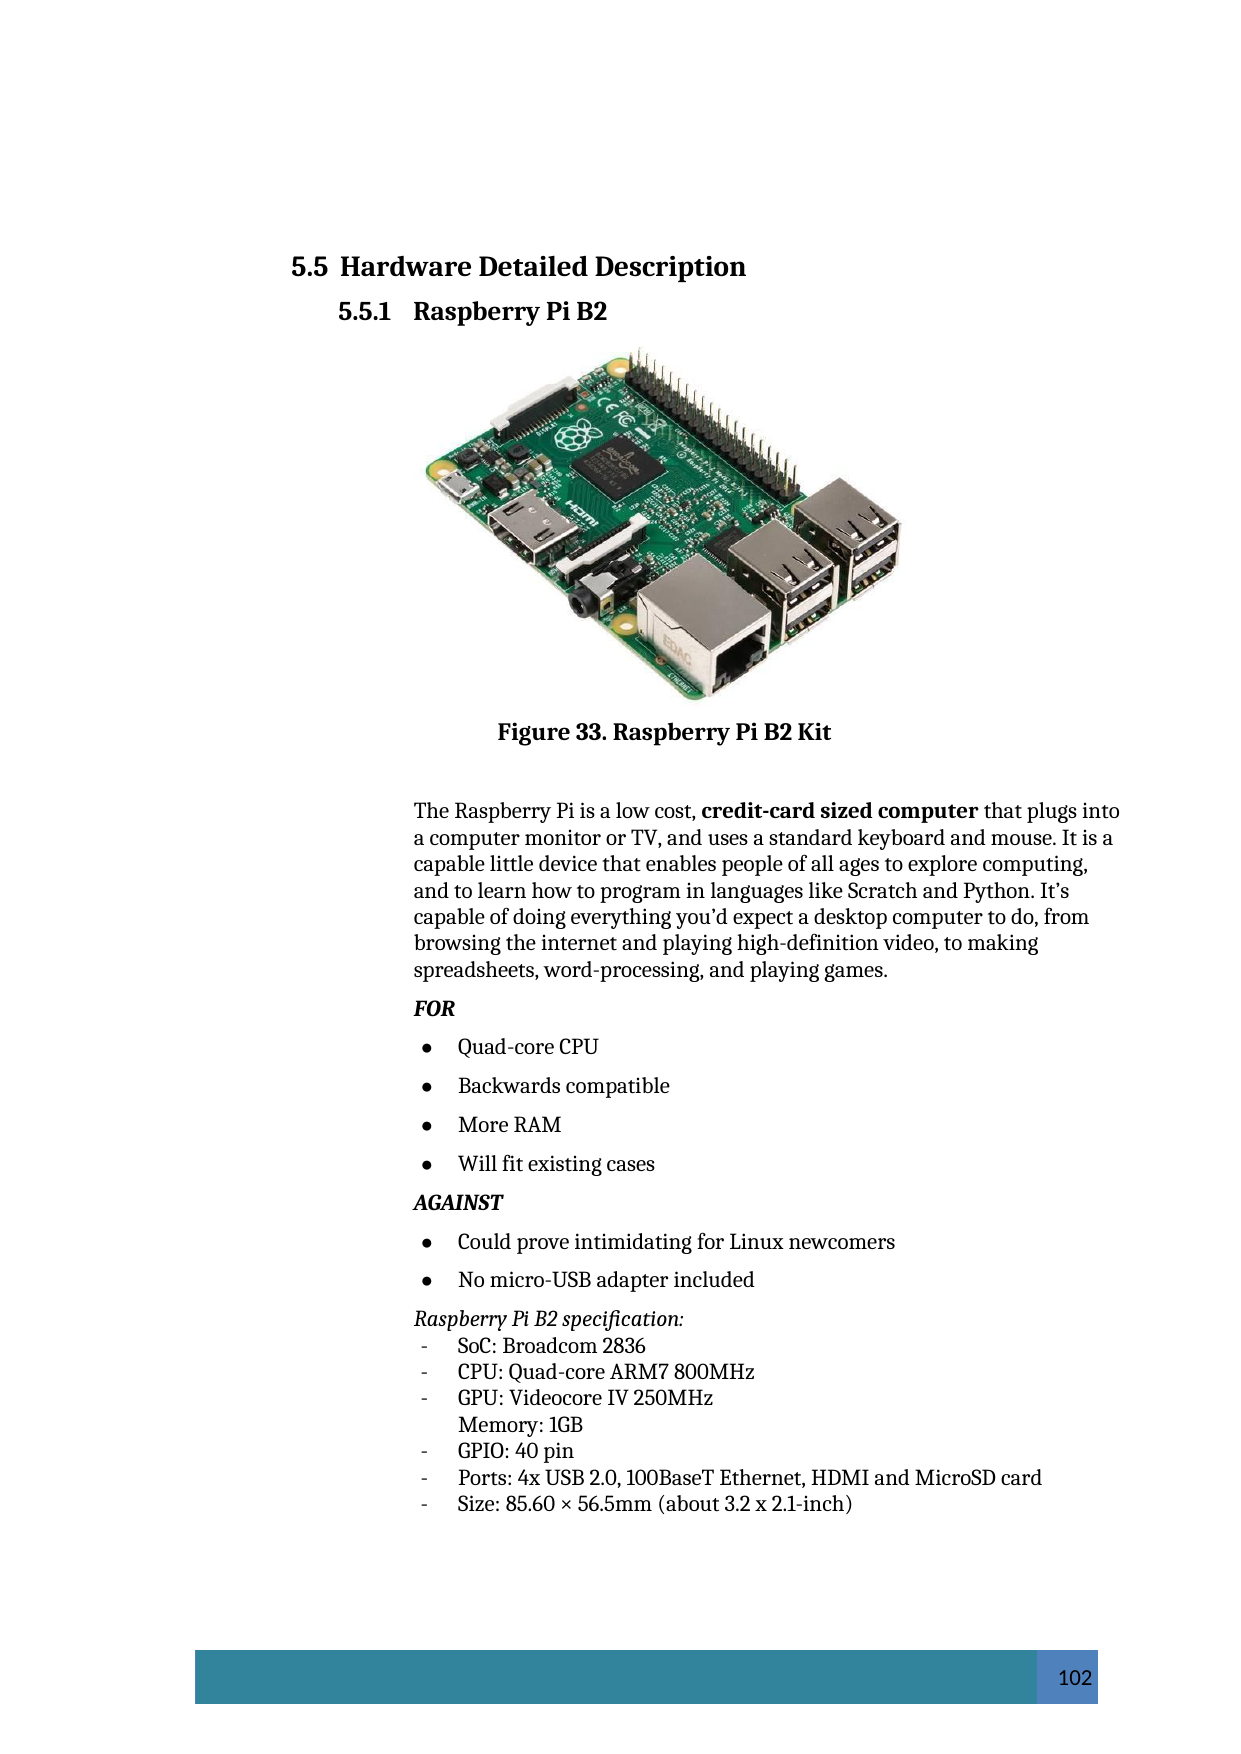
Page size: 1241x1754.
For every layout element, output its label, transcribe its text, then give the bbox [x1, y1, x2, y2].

picture [413, 339, 916, 706]
list Size: 85.60 × 56.5mm (about 3.2 x 2.1-inch) [420, 1491, 1122, 1517]
list More RAM [420, 1112, 1122, 1138]
list Raspberry Pi B2 specification: [413, 1306, 1122, 1332]
text AGAINST [413, 1189, 1122, 1216]
list Figure 33. Raspberry Pi B2 Kit [207, 718, 1122, 747]
text The Raspberry Pi is a low cost, credit-card sized computer that plugs into a computer monitor or TV, and uses a standard keyboard and mouse. It is a capable little device that enables people of all ages to explore computing, and to learn how to program in languages like Scratch and Python. It’s capable of doing everything you’d expect a desktop computer to do, from browsing the internet and playing high-definition video, to making spreadsheets, word-processing, and playing games. [413, 798, 1122, 983]
list No micro-USB adapter included [420, 1267, 1122, 1294]
list CPU: Quad-core ARM7 800MHz [420, 1359, 1122, 1385]
list Backwards compatible [420, 1073, 1122, 1099]
list Quad-core CPU [420, 1034, 1122, 1061]
list SoC: Broadcom 2836 [420, 1332, 1122, 1359]
list GPIO: 40 pin [420, 1438, 1122, 1464]
list Could prove intimidating for Linux newcomers [420, 1228, 1122, 1255]
list Ports: 4x USB 2.0, 100BaseT Ethernet, HDMI and MicroSD card [420, 1464, 1122, 1491]
subtitle Hardware Detailed Description [291, 250, 1122, 283]
text FOR [413, 995, 1122, 1022]
list Will fit existing cases [420, 1151, 1122, 1177]
subtitle Raspberry Pi B2 [338, 296, 1122, 327]
list GPU: Videocore IV 250MHz Memory: 1GB [420, 1385, 1122, 1438]
